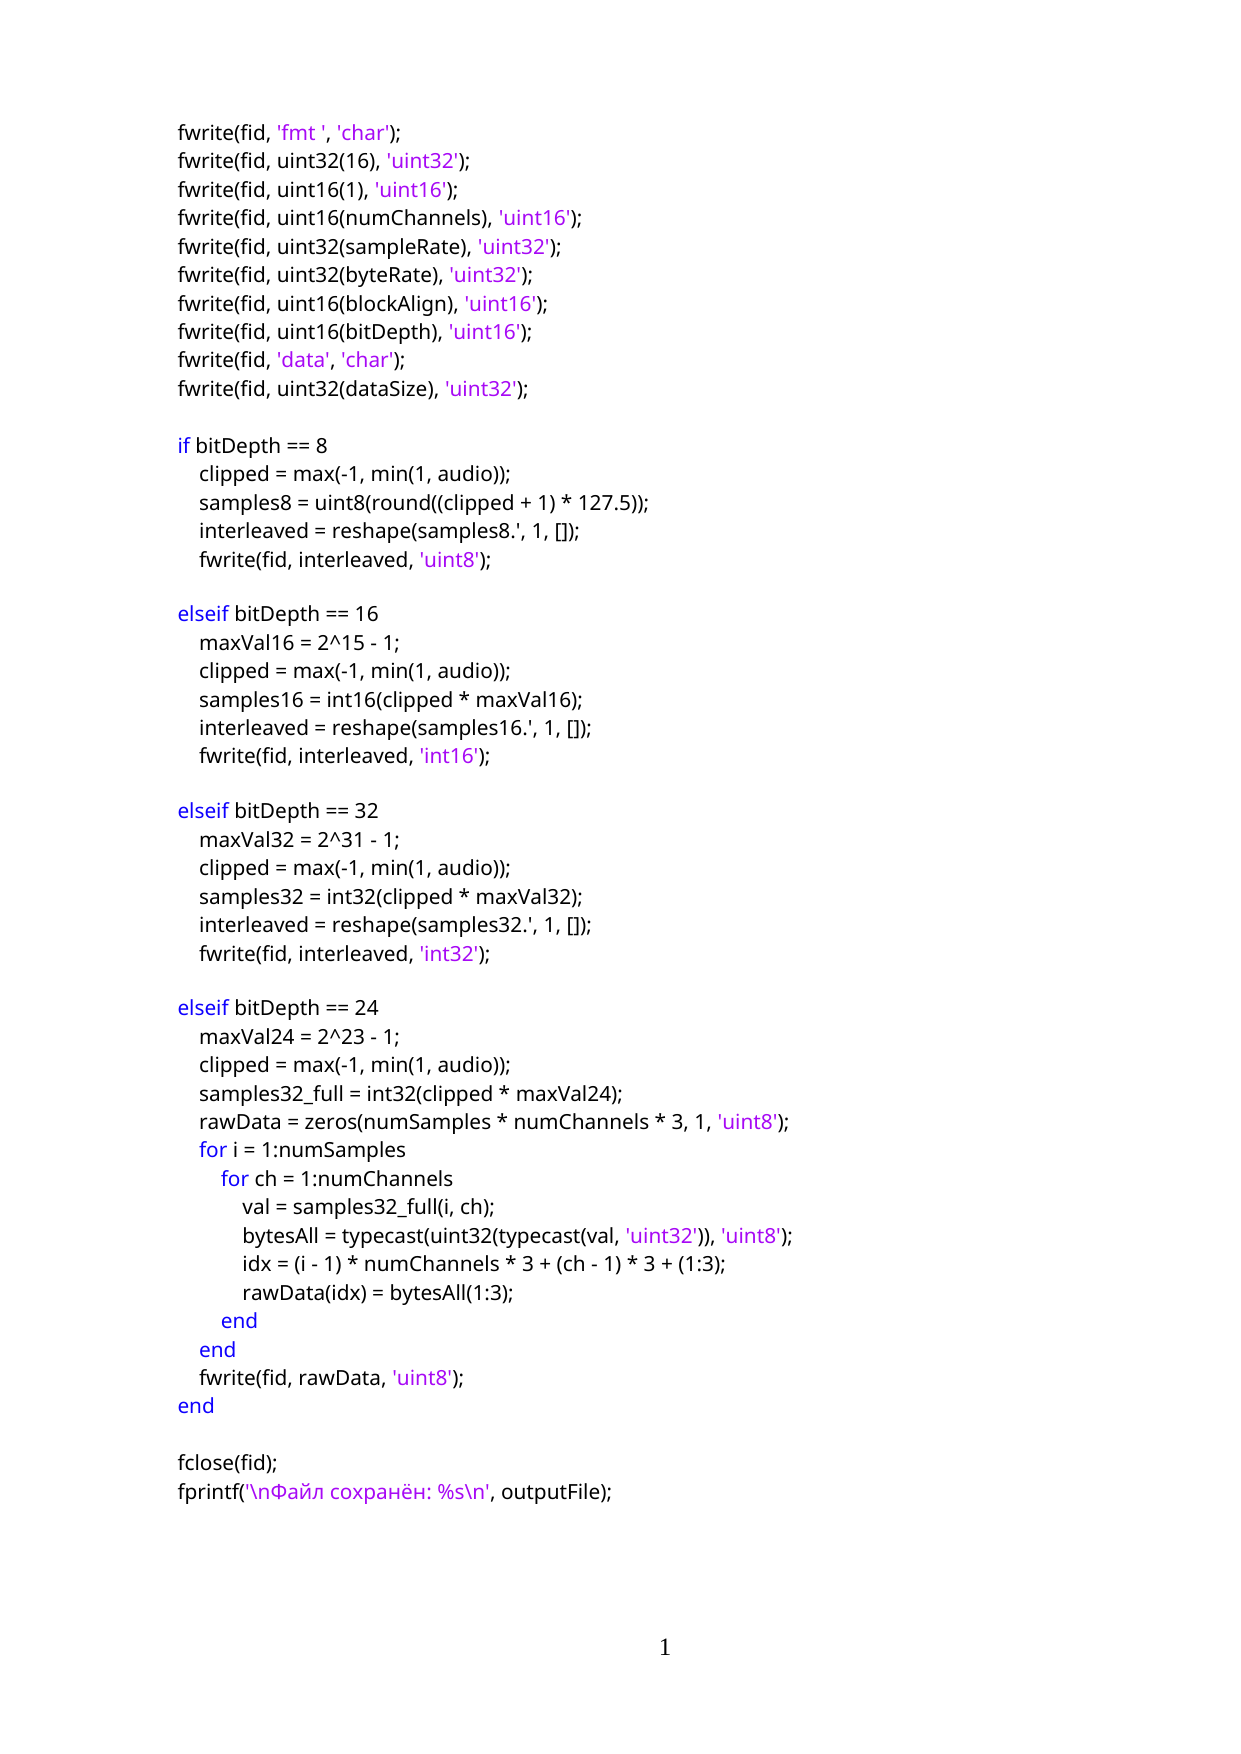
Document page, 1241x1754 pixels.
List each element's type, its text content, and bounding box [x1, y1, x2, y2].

text clipped = max(-1, min(1, audio)); [177, 853, 1152, 882]
text for i = 1:numSamples [177, 1136, 1152, 1164]
text fwrite(fid, uint16(blockAlign), 'uint16'); [177, 289, 1152, 317]
text elseif bitDepth == 16 [177, 599, 1152, 628]
text samples16 = int16(clipped * maxVal16); [177, 685, 1152, 713]
text fwrite(fid, uint16(numChannels), 'uint16'); [177, 203, 1152, 232]
text bytesAll = typecast(uint32(typecast(val, 'uint32')), 'uint8'); [177, 1221, 1152, 1249]
text interleaved = reshape(samples32.', 1, []); [177, 910, 1152, 939]
text clipped = max(-1, min(1, audio)); [177, 459, 1152, 488]
text elseif bitDepth == 24 [177, 993, 1152, 1022]
text fwrite(fid, uint32(16), 'uint32'); [177, 147, 1152, 175]
text rawData = zeros(numSamples * numChannels * 3, 1, 'uint8'); [177, 1107, 1152, 1136]
text fclose(fid); [177, 1448, 1152, 1477]
text samples32_full = int32(clipped * maxVal24); [177, 1079, 1152, 1107]
text fwrite(fid, uint32(dataSize), 'uint32'); [177, 374, 1152, 402]
text fwrite(fid, interleaved, 'int16'); [177, 742, 1152, 770]
text val = samples32_full(i, ch); [177, 1192, 1152, 1221]
text fwrite(fid, 'data', 'char'); [177, 346, 1152, 374]
text rawData(idx) = bytesAll(1:3); [177, 1278, 1152, 1306]
text interleaved = reshape(samples16.', 1, []); [177, 713, 1152, 742]
text maxVal32 = 2^31 - 1; [177, 825, 1152, 853]
text fwrite(fid, uint16(bitDepth), 'uint16'); [177, 317, 1152, 346]
text for ch = 1:numChannels [177, 1164, 1152, 1192]
text fprintf('\nФайл сохранён: %s\n', outputFile); [177, 1477, 1152, 1505]
text end [177, 1392, 1152, 1420]
text end [177, 1335, 1152, 1363]
text interleaved = reshape(samples8.', 1, []); [177, 516, 1152, 545]
text maxVal24 = 2^23 - 1; [177, 1022, 1152, 1050]
text end [177, 1306, 1152, 1335]
text fwrite(fid, interleaved, 'uint8'); [177, 545, 1152, 573]
text elseif bitDepth == 32 [177, 796, 1152, 825]
text clipped = max(-1, min(1, audio)); [177, 1050, 1152, 1079]
text fwrite(fid, interleaved, 'int32'); [177, 939, 1152, 967]
text clipped = max(-1, min(1, audio)); [177, 656, 1152, 685]
text idx = (i - 1) * numChannels * 3 + (ch - 1) * 3 + (1:3); [177, 1249, 1152, 1278]
text fwrite(fid, rawData, 'uint8'); [177, 1363, 1152, 1392]
text fwrite(fid, 'fmt ', 'char'); [177, 118, 1152, 147]
text fwrite(fid, uint16(1), 'uint16'); [177, 175, 1152, 203]
text if bitDepth == 8 [177, 431, 1152, 459]
text fwrite(fid, uint32(sampleRate), 'uint32'); [177, 232, 1152, 260]
text fwrite(fid, uint32(byteRate), 'uint32'); [177, 260, 1152, 289]
text samples8 = uint8(round((clipped + 1) * 127.5)); [177, 488, 1152, 516]
text maxVal16 = 2^15 - 1; [177, 628, 1152, 656]
text samples32 = int32(clipped * maxVal32); [177, 882, 1152, 910]
